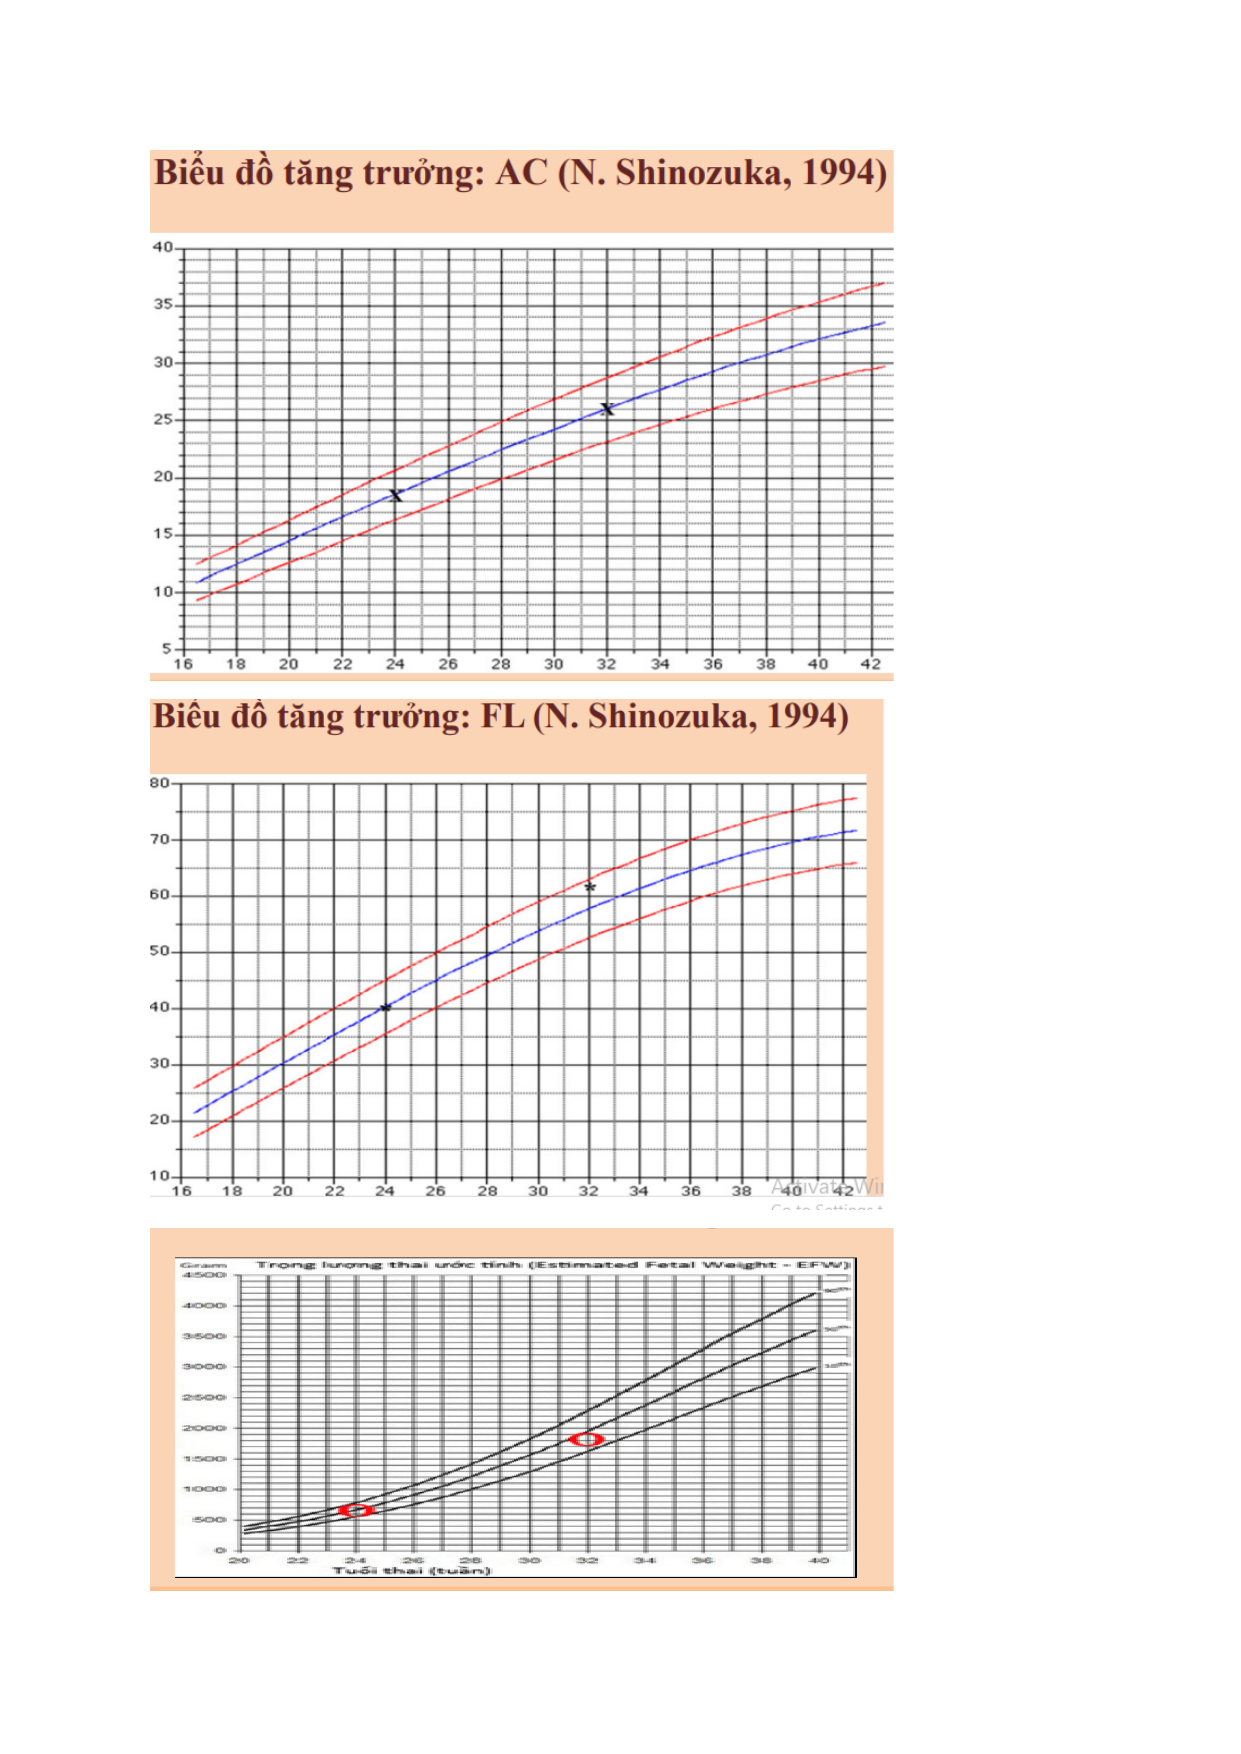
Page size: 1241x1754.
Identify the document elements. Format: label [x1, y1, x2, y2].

picture [150, 150, 894, 681]
picture [150, 699, 884, 1210]
picture [150, 1228, 894, 1591]
